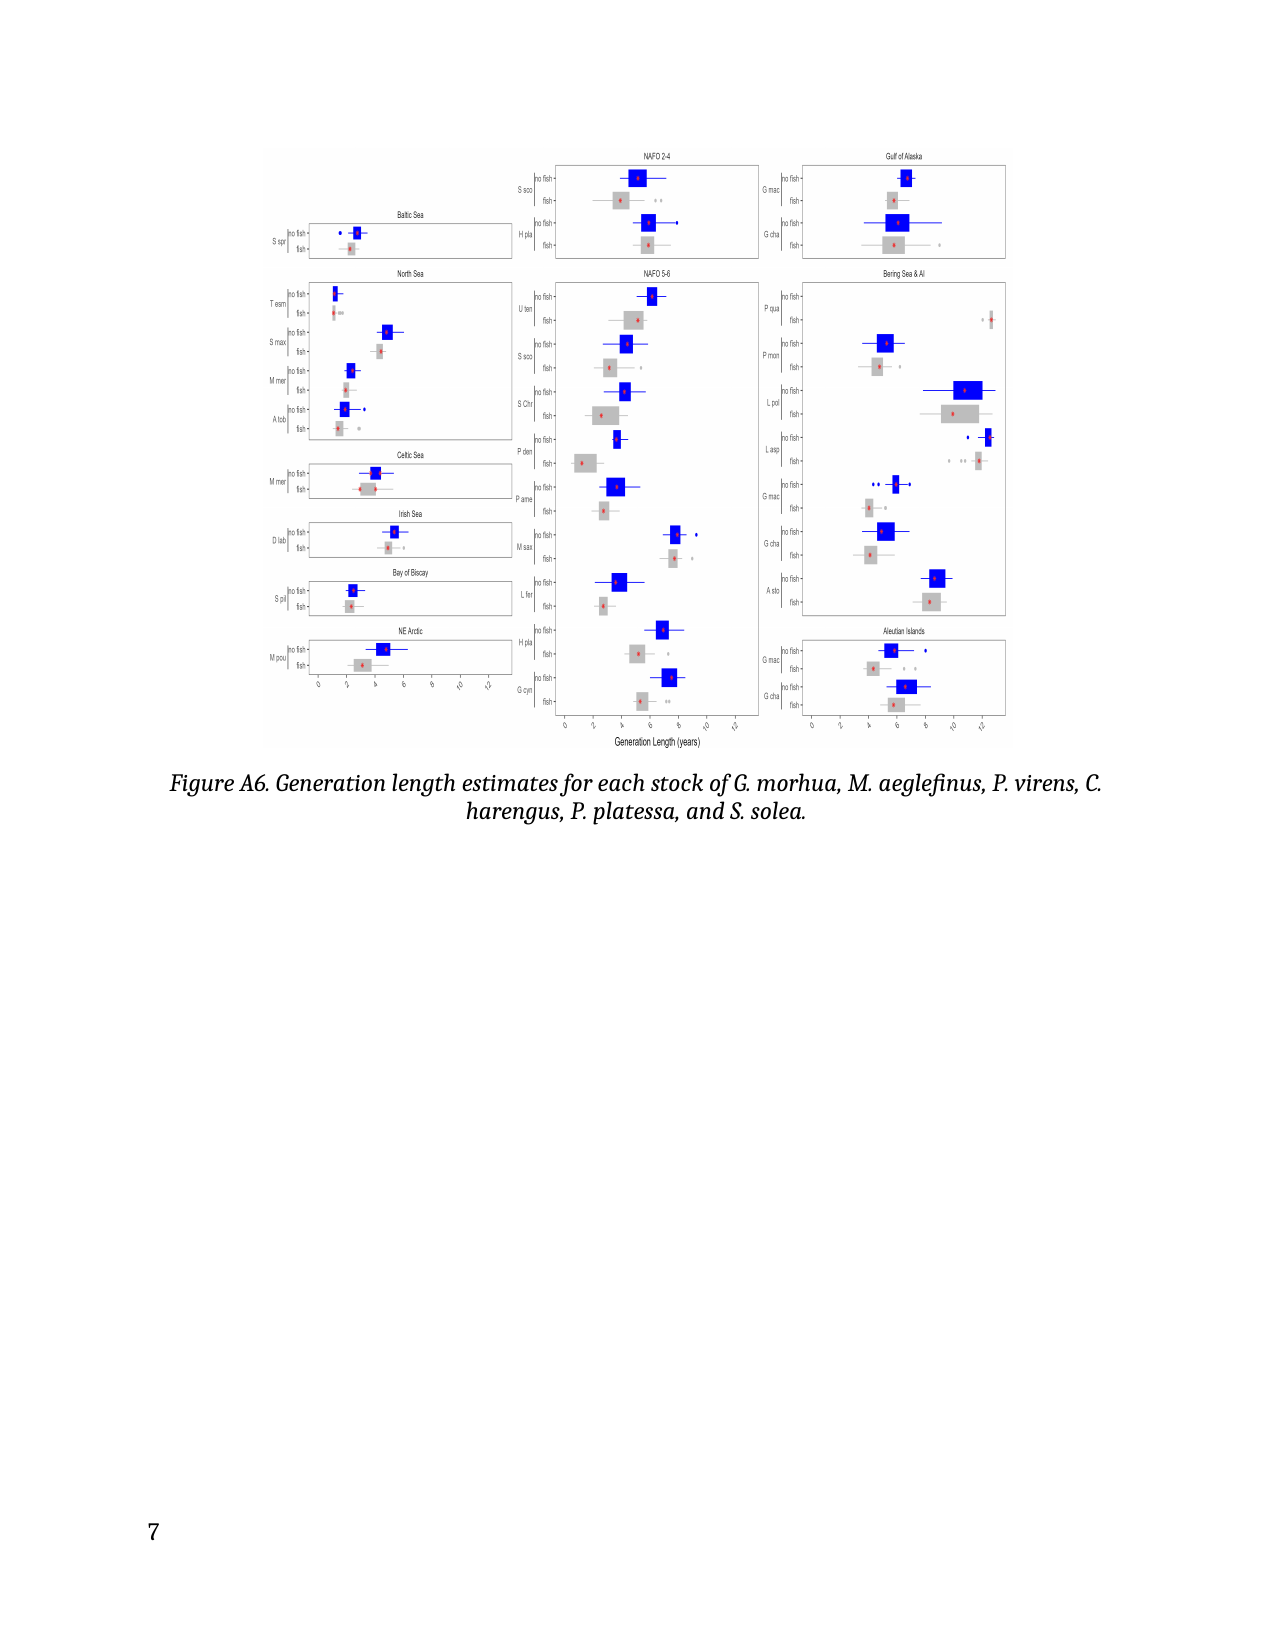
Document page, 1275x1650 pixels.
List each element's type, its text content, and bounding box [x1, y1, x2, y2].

text Figure A. Generation length estimates for each stock of G. morhua, M. aeglefinus, P. virens, C. harengus, P. platessa, and S. solea. [148, 768, 1127, 826]
picture [262, 147, 1013, 748]
